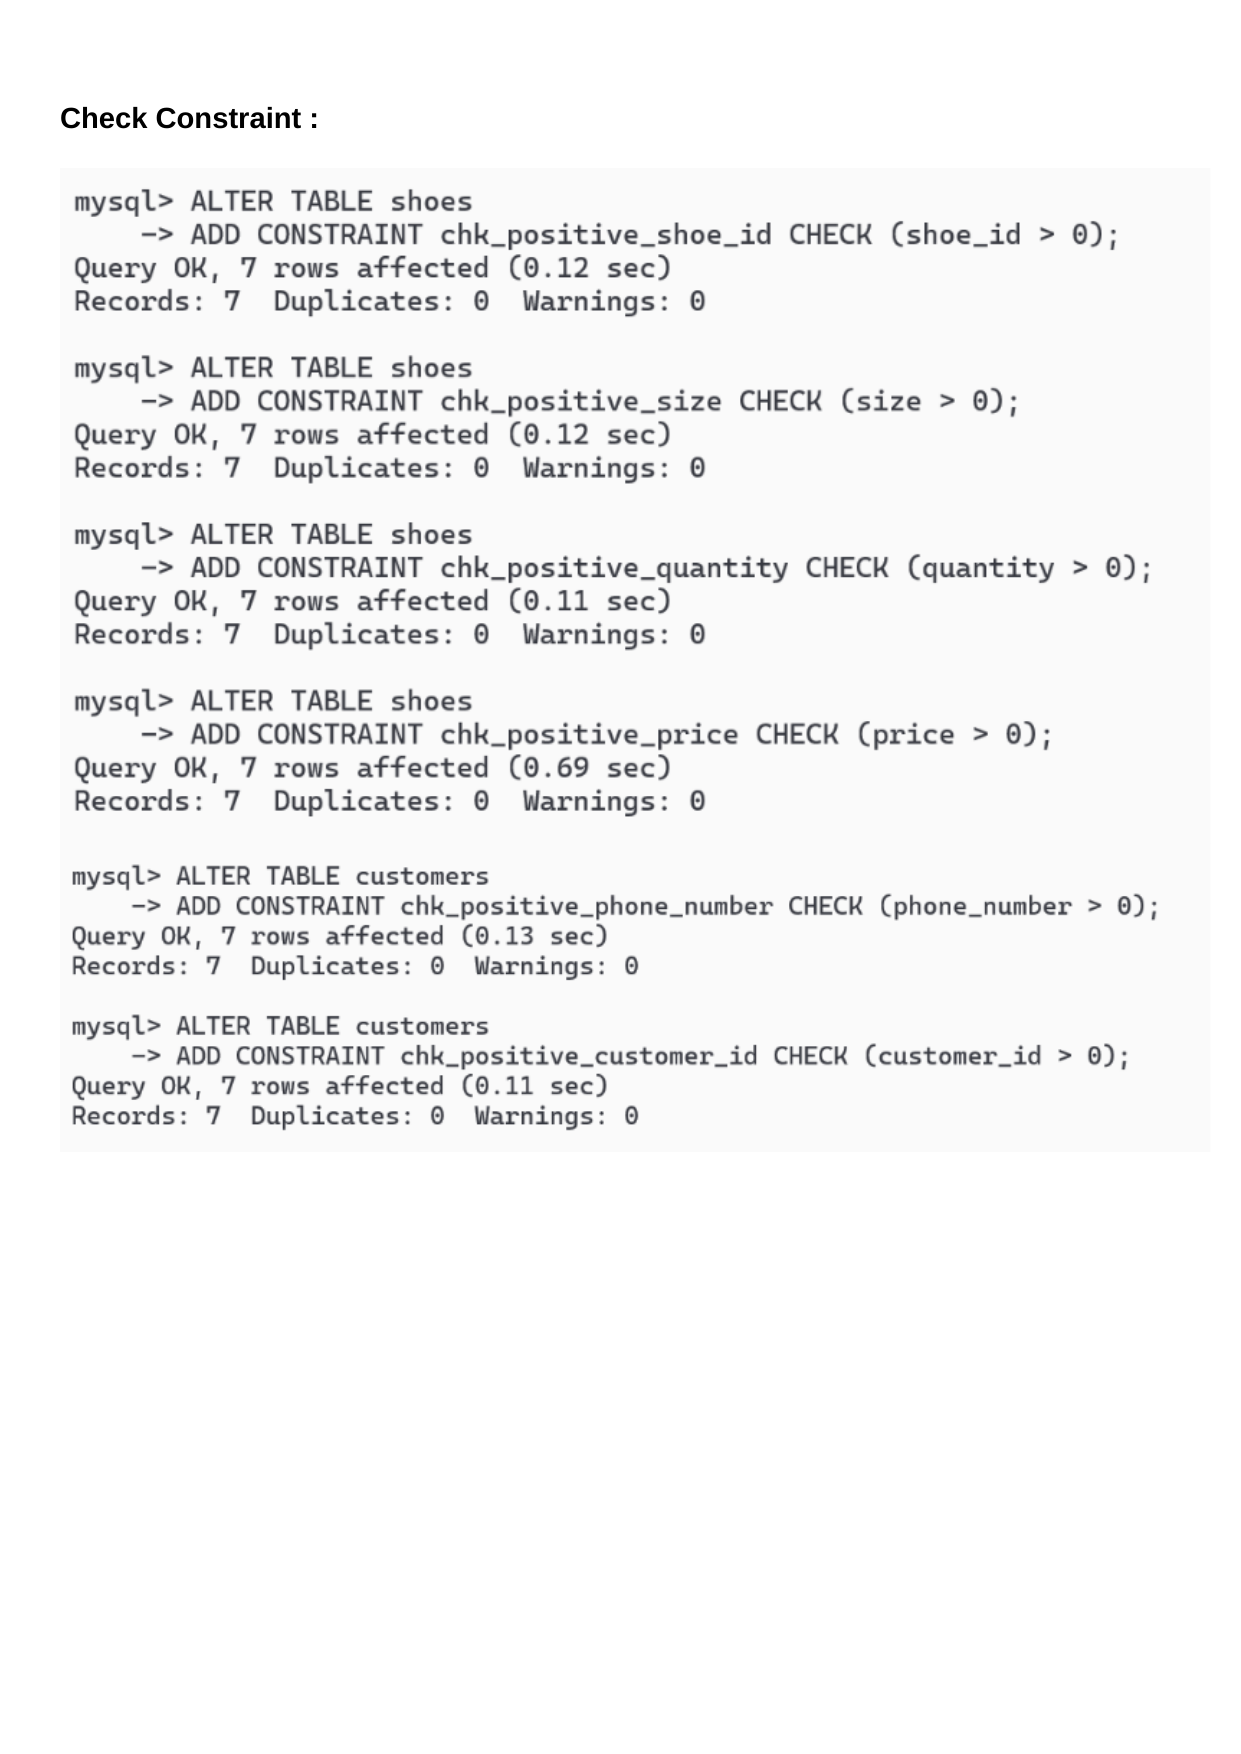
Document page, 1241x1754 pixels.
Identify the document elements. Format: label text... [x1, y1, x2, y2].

text Check Constraint : [60, 101, 1218, 135]
picture [60, 168, 1211, 1152]
